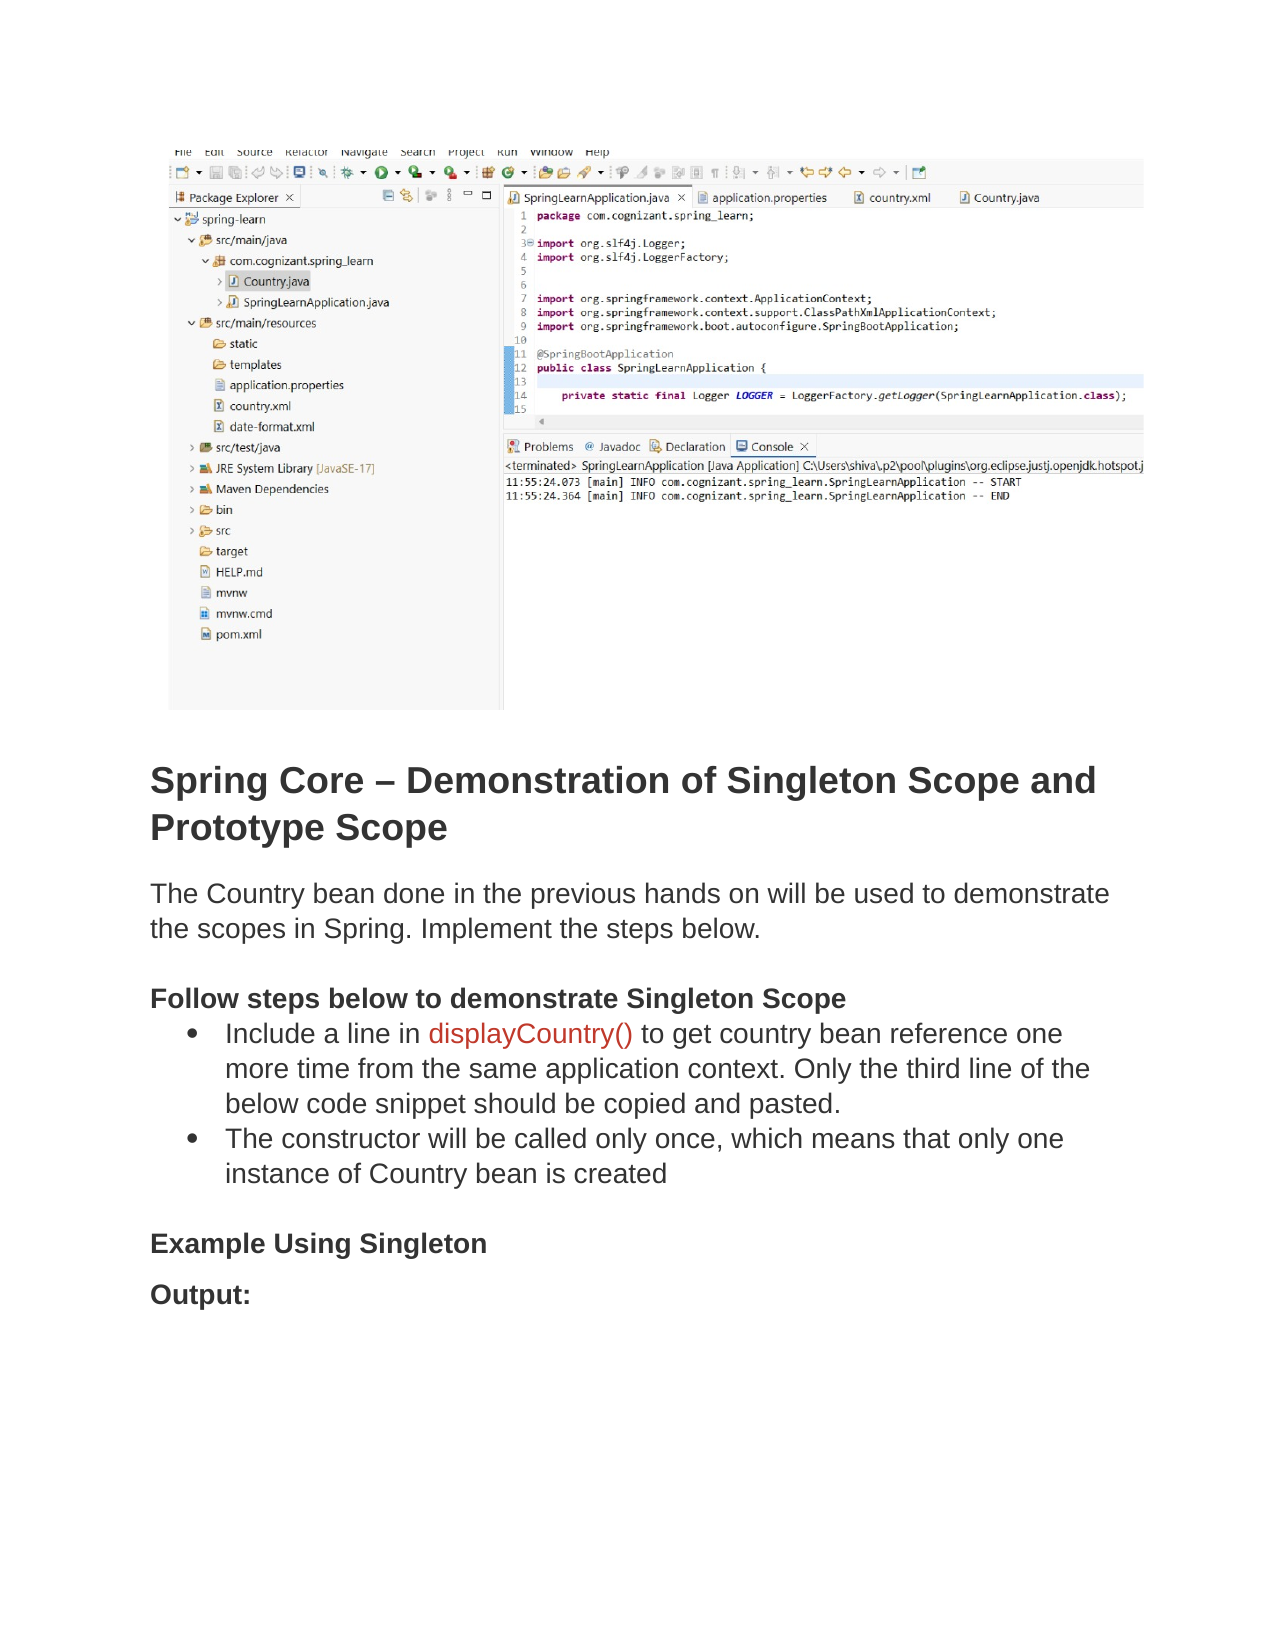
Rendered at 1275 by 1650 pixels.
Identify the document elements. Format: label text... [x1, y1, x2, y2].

text Example Using Singleton [150, 1227, 1125, 1259]
list The constructor will be called only once, which means that only one instance of Country bean is created [187, 1122, 1125, 1189]
text Spring Core – Demonstration of Singleton Scope and Prototype Scope The Country bean done in the previous hands on will be used to demonstrate the scopes in Spring. Implement the steps below. Follow steps below to demonstrate Singleton Scope [150, 758, 1125, 1014]
text Output: [150, 1278, 1125, 1311]
list Include a line in displayCountry() to get country bean reference one more time from the same application context. Only the third line of the below code snippet should be copied and pasted. [187, 1017, 1125, 1119]
